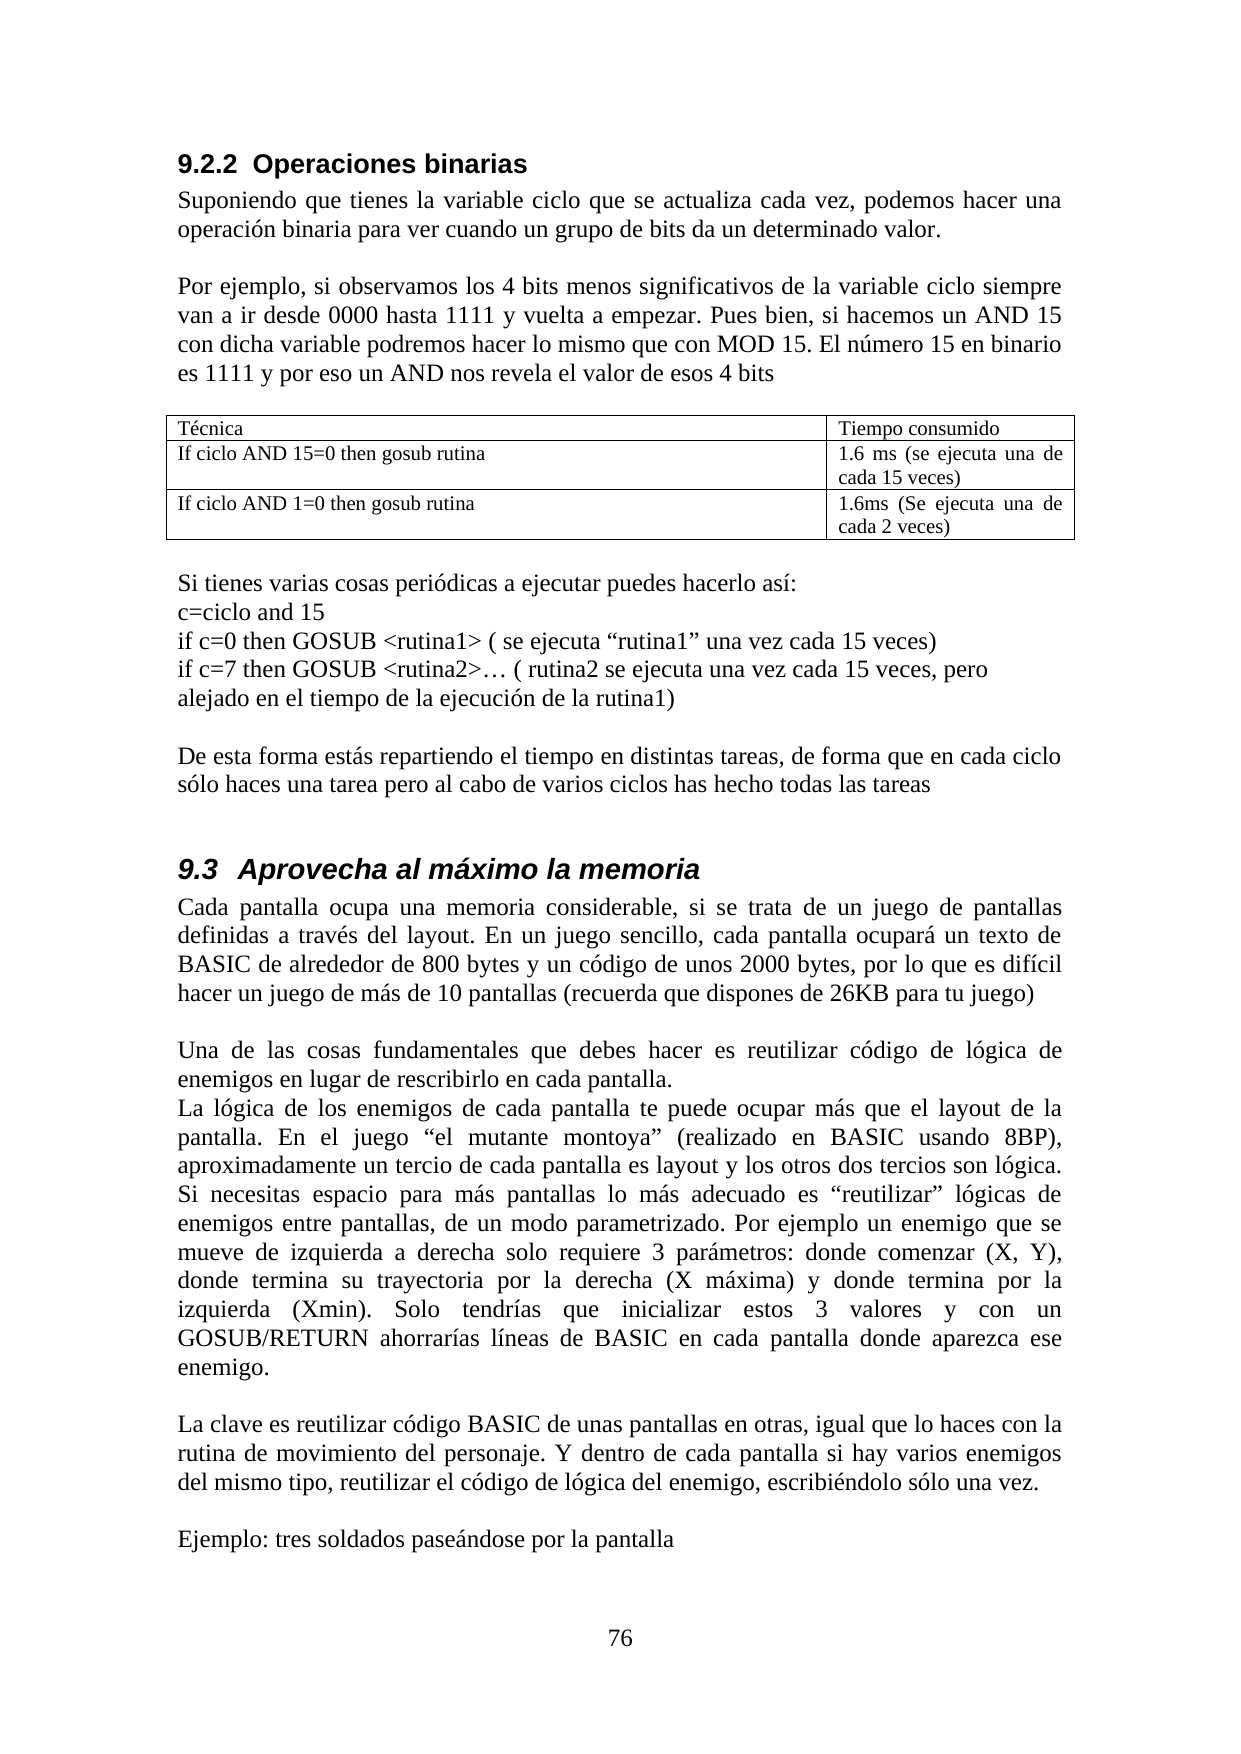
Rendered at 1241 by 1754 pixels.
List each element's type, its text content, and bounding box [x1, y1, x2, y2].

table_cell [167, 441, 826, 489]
text La clave es reutilizar código BASIC de unas pantallas en otras, igual que lo haces con la rutina de movimiento del personaje. Y dentro de cada pantalla si hay varios enemigos del mismo tipo, reutilizar el código de lógica del enemigo, escribiéndolo sólo una vez. [177, 1409, 1063, 1496]
text if c=7 then GOSUB <rutina2>… ( rutina2 se ejecuta una vez cada 15 veces, pero alejado en el tiempo de la ejecución de la rutina1) [177, 654, 1063, 712]
text c=ciclo and 15 [177, 597, 1063, 626]
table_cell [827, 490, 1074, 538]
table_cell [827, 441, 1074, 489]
text Una de las cosas fundamentales que debes hacer es reutilizar código de lógica de enemigos en lugar de rescribirlo en cada pantalla. [177, 1036, 1063, 1093]
text La lógica de los enemigos de cada pantalla te puede ocupar más que el layout de la pantalla. En el juego “el mutante montoya” (realizado en BASIC usando 8BP), aproximadamente un tercio de cada pantalla es layout y los otros dos tercios son lógica. Si necesitas espacio para más pantallas lo más adecuado es “reutilizar” lógicas de enemigos entre pantallas, de un modo parametrizado. Por ejemplo un enemigo que se mueve de izquierda a derecha solo requiere 3 parámetros: donde comenzar (X, Y), donde termina su trayectoria por la derecha (X máxima) y donde termina por la izquierda (Xmin). Solo tendrías que inicializar estos 3 valores y con un GOSUB/RETURN ahorrarías líneas de BASIC en cada pantalla donde aparezca ese enemigo. [177, 1093, 1063, 1381]
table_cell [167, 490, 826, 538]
subtitle Operaciones binarias [177, 148, 1063, 179]
text Por ejemplo, si observamos los 4 bits menos significativos de la variable ciclo siempre van a ir desde 0000 hasta 1111 y vuelta a empezar. Pues bien, si hacemos un AND 15 con dicha variable podremos hacer lo mismo que con MOD 15. El número 15 en binario es 1111 y por eso un AND nos revela el valor de esos 4 bits [177, 271, 1063, 386]
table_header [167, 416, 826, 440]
subtitle Aprovecha al máximo la memoria [177, 852, 1063, 886]
text Suponiendo que tienes la variable ciclo que se actualiza cada vez, podemos hacer una operación binaria para ver cuando un grupo de bits da un determinado valor. [177, 185, 1063, 243]
text De esta forma estás repartiendo el tiempo en distintas tareas, de forma que en cada ciclo sólo haces una tarea pero al cabo de varios ciclos has hecho todas las tareas [177, 741, 1063, 798]
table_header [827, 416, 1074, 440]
text if c=0 then GOSUB <rutina1> ( se ejecuta “rutina1” una vez cada 15 veces) [177, 626, 1063, 654]
text Cada pantalla ocupa una memoria considerable, si se trata de un juego de pantallas definidas a través del layout. En un juego sencillo, cada pantalla ocupará un texto de BASIC de alrededor de 800 bytes y un código de unos 2000 bytes, por lo que es difícil hacer un juego de más de 10 pantallas (recuerda que dispones de 26KB para tu juego) [177, 892, 1063, 1007]
text Si tienes varias cosas periódicas a ejecutar puedes hacerlo así: [177, 568, 1063, 597]
text Ejemplo: tres soldados paseándose por la pantalla [177, 1524, 1063, 1553]
